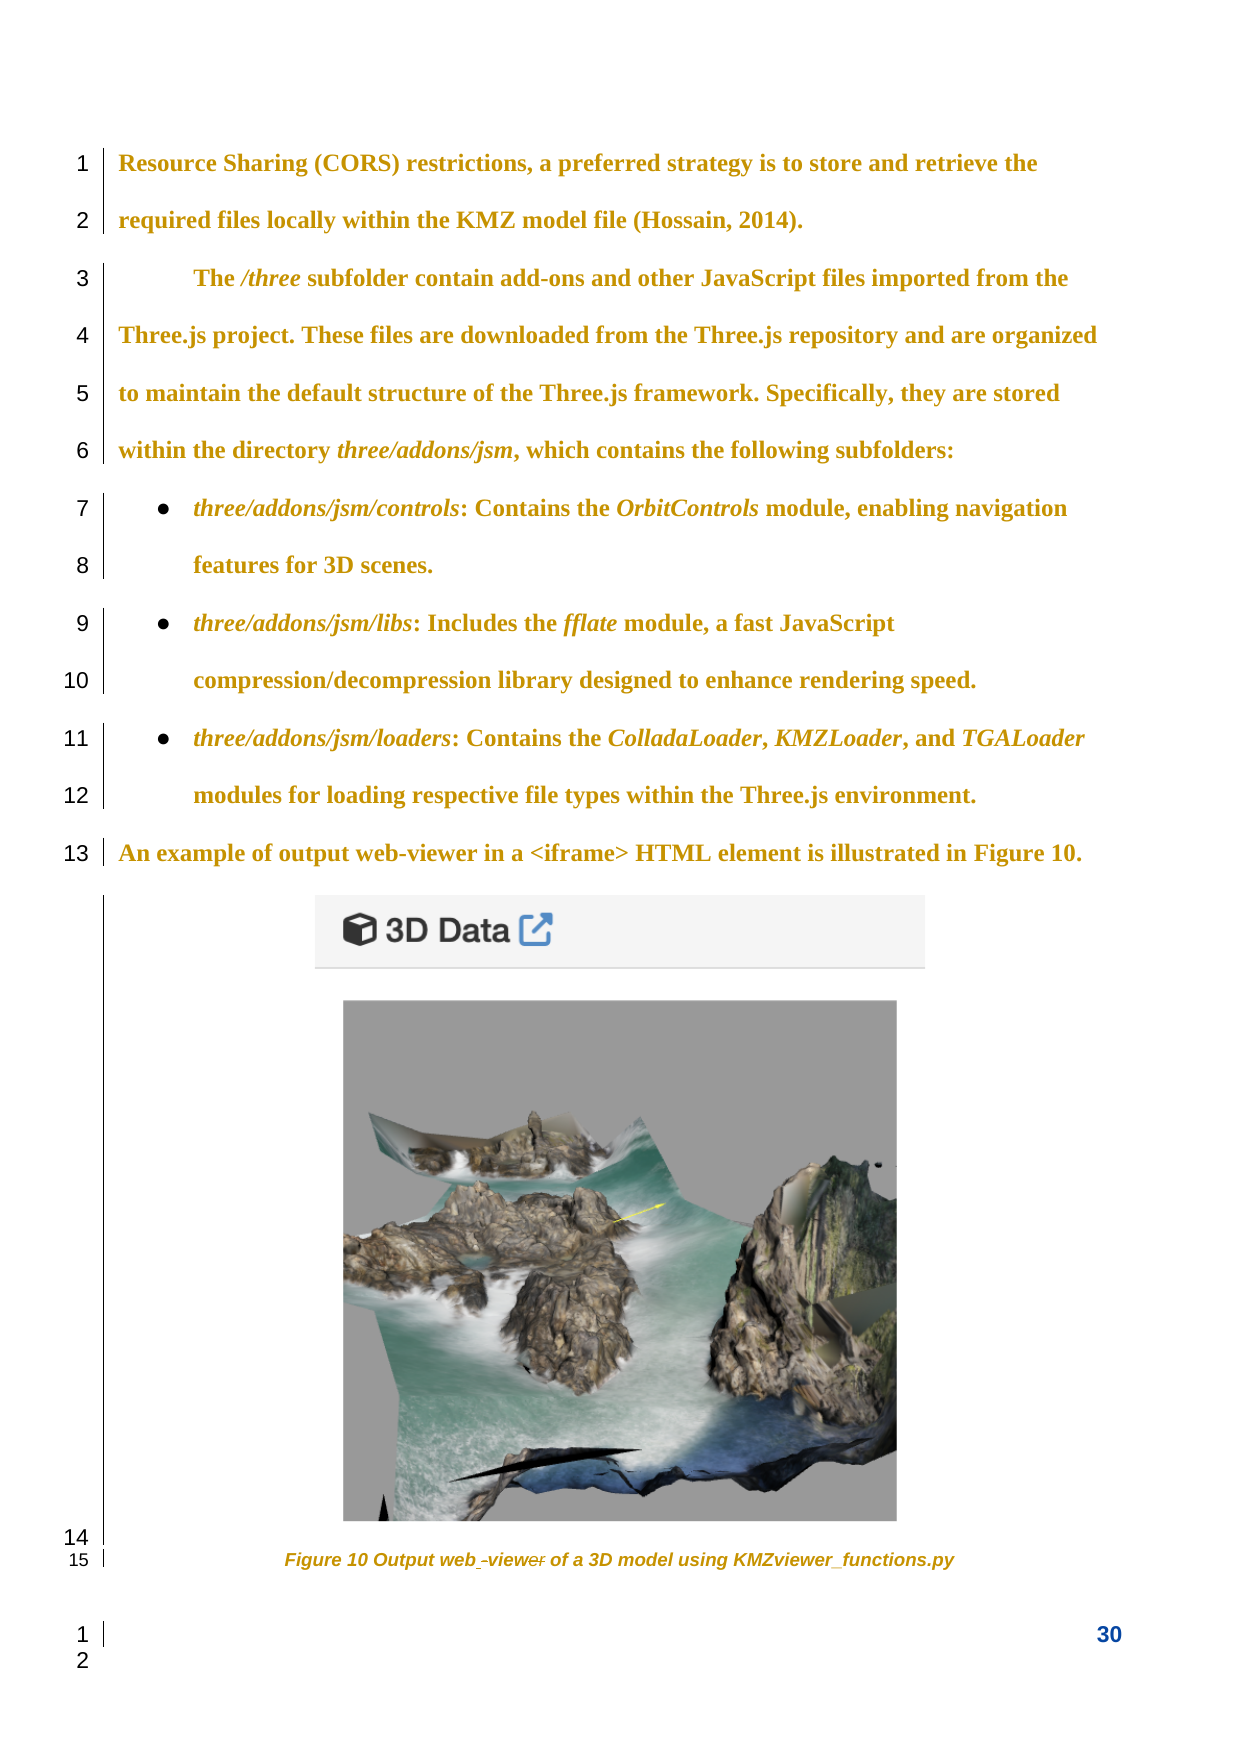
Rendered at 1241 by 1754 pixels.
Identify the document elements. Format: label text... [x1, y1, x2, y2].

list three/addons/jsm/libs: Includes the fflate module, a fast JavaScript compression/decompression library designed to enhance rendering speed. [156, 608, 1122, 694]
text An example of output web-viewer in a <iframe> HTML element is illustrated in Figure 10. [118, 838, 1122, 866]
text Figure Output webview of a 3D model using KMZviewer_functions.py [118, 1549, 1122, 1571]
list three/addons/jsm/controls: Contains the OrbitControls module, enabling navigation features for 3D scenes. [156, 493, 1122, 579]
list three/addons/jsm/loaders: Contains the ColladaLoader, KMZLoader, and TGALoader modules for loading respective file types within the Three.js environment. [156, 723, 1122, 809]
text The /three subfolder contain add-ons and other JavaScript files imported from the Three.js project. These files are downloaded from the Three.js repository and are organized to maintain the default structure of the Three.js framework. Specifically, they are stored within the directory three/addons/jsm, which contains the following subfolders: [118, 263, 1122, 464]
picture [314, 895, 926, 1546]
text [118, 148, 1122, 234]
